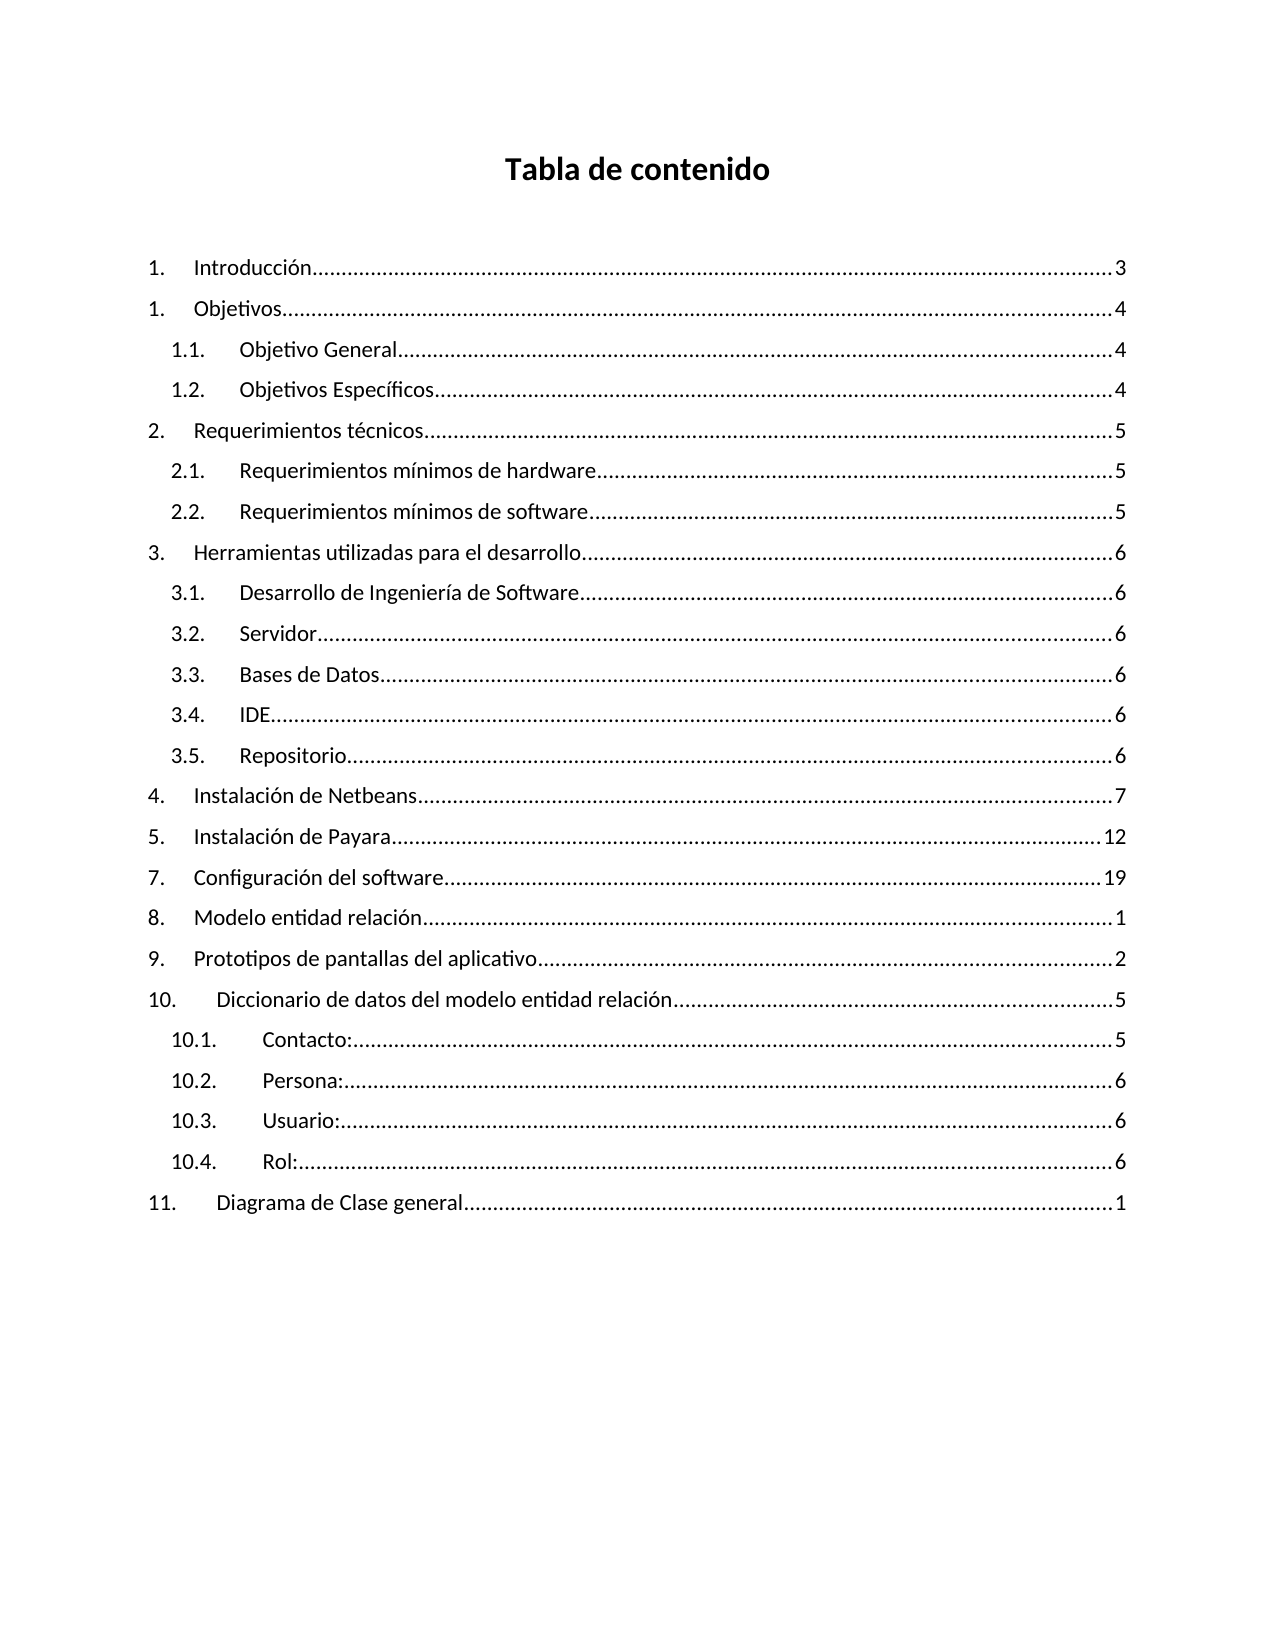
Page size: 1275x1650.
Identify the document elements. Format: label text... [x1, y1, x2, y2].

text Tabla de contenido [148, 148, 1127, 188]
